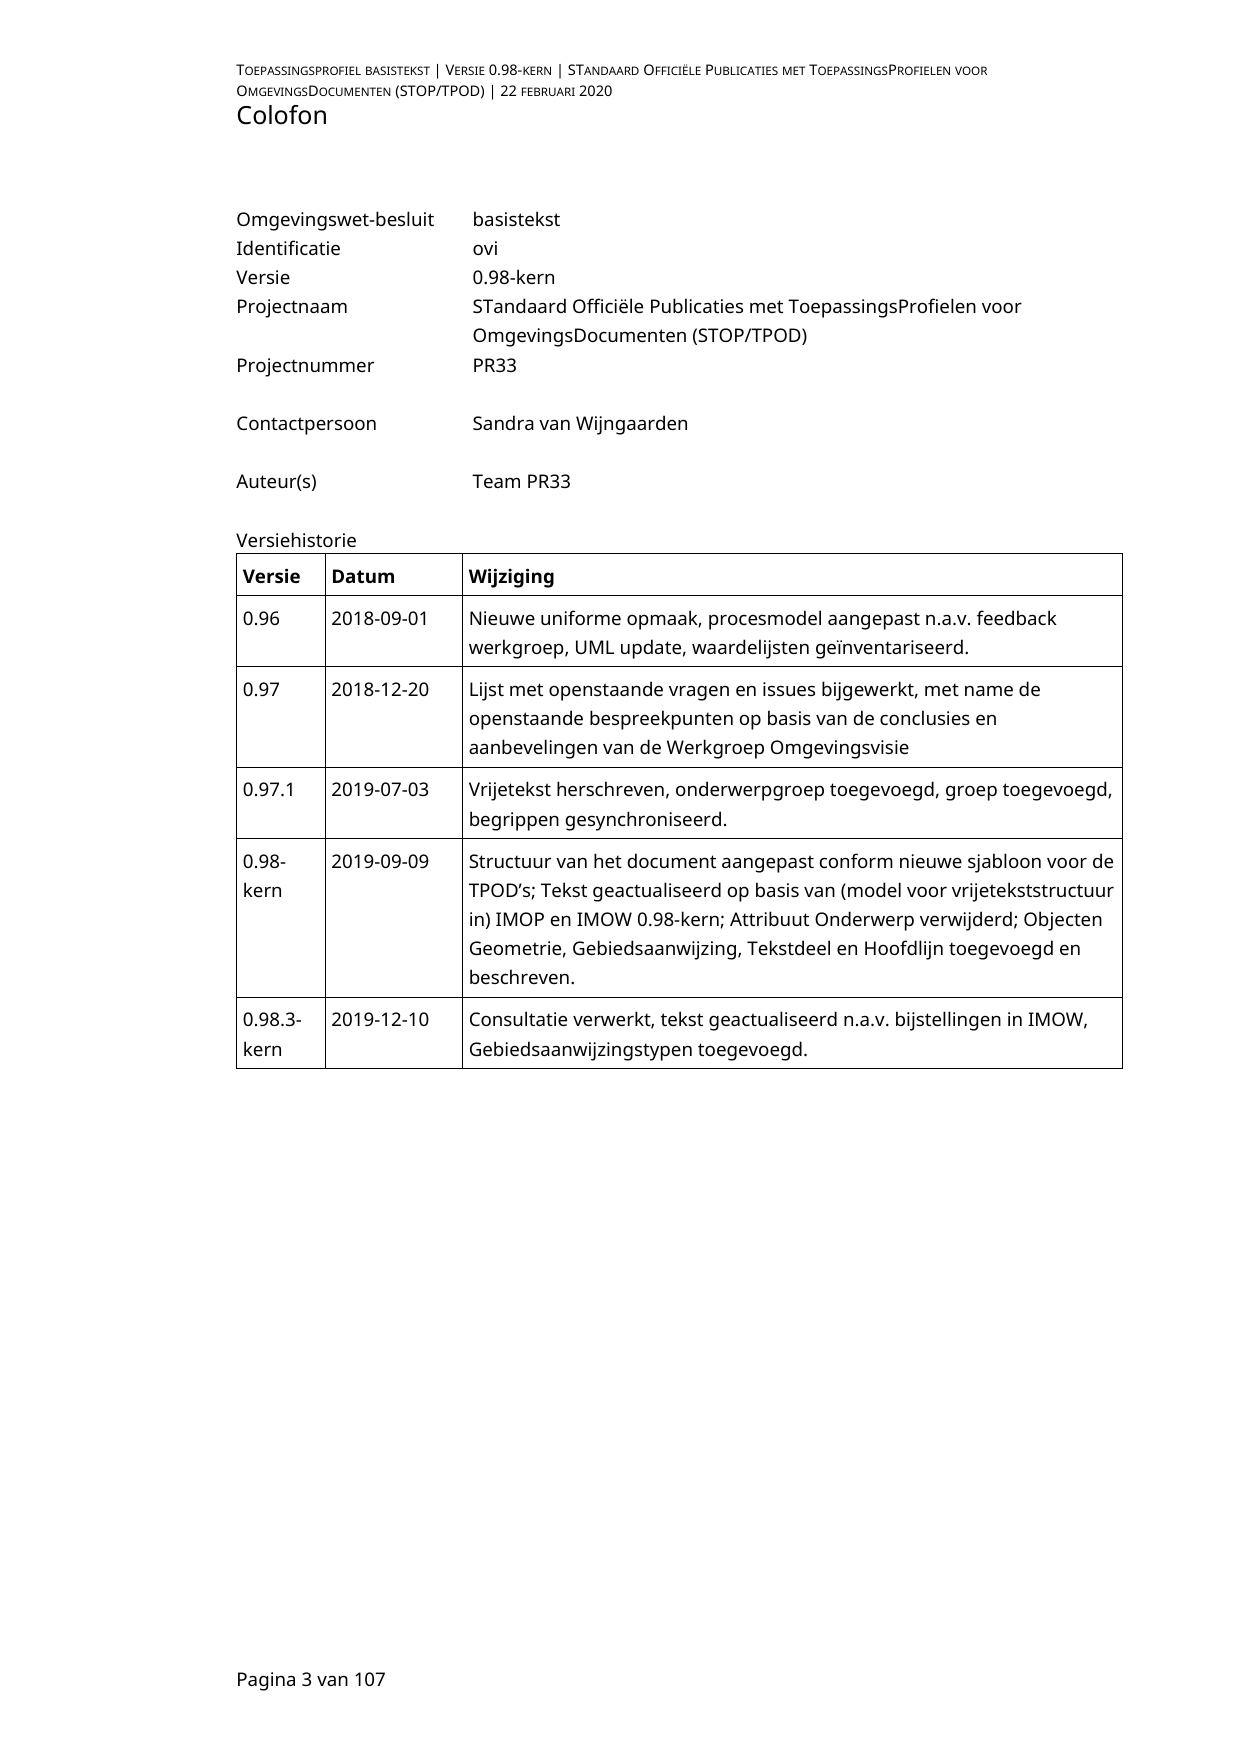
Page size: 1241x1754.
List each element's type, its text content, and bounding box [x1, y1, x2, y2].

table_cell Consultatie verwerkt, tekst geactualiseerd n.a.v. bijstellingen in IMOW, Gebiedsaanwijzingstypen toegevoegd. [463, 998, 1122, 1068]
table_cell 2019-12-10 [326, 998, 462, 1068]
table_cell 2018-09-01 [326, 596, 462, 666]
table_cell Structuur van het document aangepast conform nieuwe sjabloon voor de TPOD’s; Tekst geactualiseerd op basis van (model voor vrijetekststructuur in) IMOP en IMOW 0.98-kern; Attribuut Onderwerp verwijderd; Objecten Geometrie, Gebiedsaanwijzing, Tekstdeel en Hoofdlijn toegevoegd en beschreven. [463, 839, 1122, 997]
table_header Datum [326, 554, 462, 595]
table_cell 0.97 [237, 667, 325, 767]
text Contactpersoon Sandra van Wijngaarden [236, 407, 1122, 436]
table_header Wijziging [463, 554, 1122, 595]
table_cell 0.96 [237, 596, 325, 666]
table_cell 2018-12-20 [326, 667, 462, 767]
text Colofon [236, 101, 1122, 130]
table_cell 0.98-kern [237, 839, 325, 997]
text Projectnaam [236, 290, 1122, 349]
table_header Versie [237, 554, 325, 595]
table_cell Vrijetekst herschreven, onderwerpgroep toegevoegd, groep toegevoegd, begrippen gesynchroniseerd. [463, 768, 1122, 838]
text Versie 0.98-kern [236, 261, 1122, 290]
table_cell 0.98.3-kern [237, 998, 325, 1068]
table_cell 2019-09-09 [326, 839, 462, 997]
table_cell 2019-07-03 [326, 768, 462, 838]
text Identificatie [236, 232, 1122, 261]
table_cell 0.97.1 [237, 768, 325, 838]
table_cell Nieuwe uniforme opmaak, procesmodel aangepast n.a.v. feedback werkgroep, UML update, waardelijsten geïnventariseerd. [463, 596, 1122, 666]
text Projectnummer PR33 [236, 349, 1122, 378]
table_cell Lijst met openstaande vragen en issues bijgewerkt, met name de openstaande bespreekpunten op basis van de conclusies en aanbevelingen van de Werkgroep Omgevingsvisie [463, 667, 1122, 767]
text Versiehistorie [236, 524, 1122, 553]
text Auteur(s) [236, 465, 1122, 494]
text Omgevingswet-besluit omgevingsvisie [236, 203, 1122, 232]
